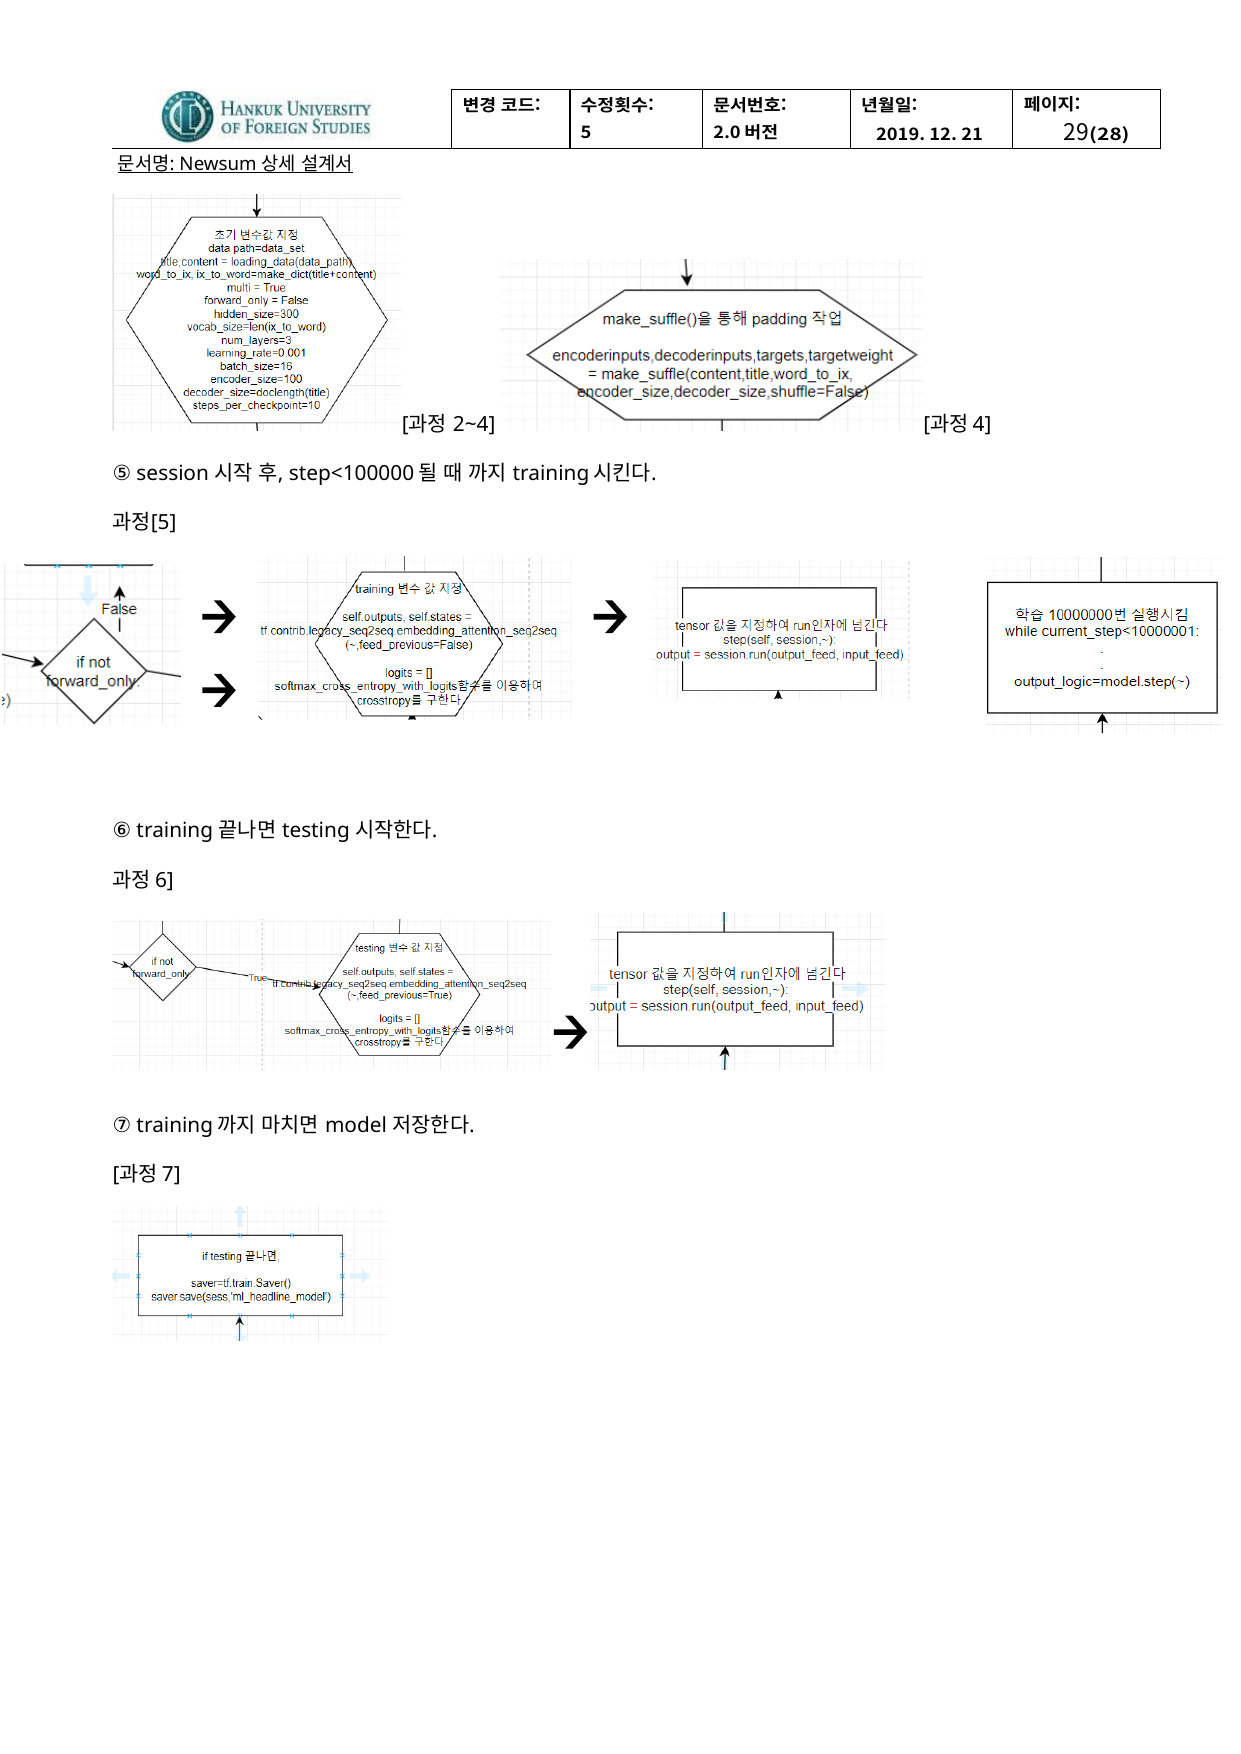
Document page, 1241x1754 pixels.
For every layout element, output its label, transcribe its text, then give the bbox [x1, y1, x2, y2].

text [과정7] [112, 1157, 1128, 1188]
text ⑤ session 시작 후, step<100000될 때 까지 training시킨다. [112, 456, 1128, 487]
text 과정6] [112, 863, 1128, 893]
text 과정[5] [112, 506, 1128, 536]
picture [112, 919, 551, 1070]
picture [112, 194, 402, 431]
text ⑦ training까지 마치면 model 저장한다. [112, 1108, 1128, 1138]
picture [2, 564, 181, 725]
picture [590, 912, 886, 1070]
picture [258, 556, 573, 720]
picture [652, 560, 910, 699]
picture [159, 89, 377, 144]
picture [986, 557, 1222, 733]
picture [112, 1206, 389, 1341]
picture [500, 259, 924, 431]
text ⑥ training 끝나면 testing 시작한다. [112, 813, 1128, 844]
